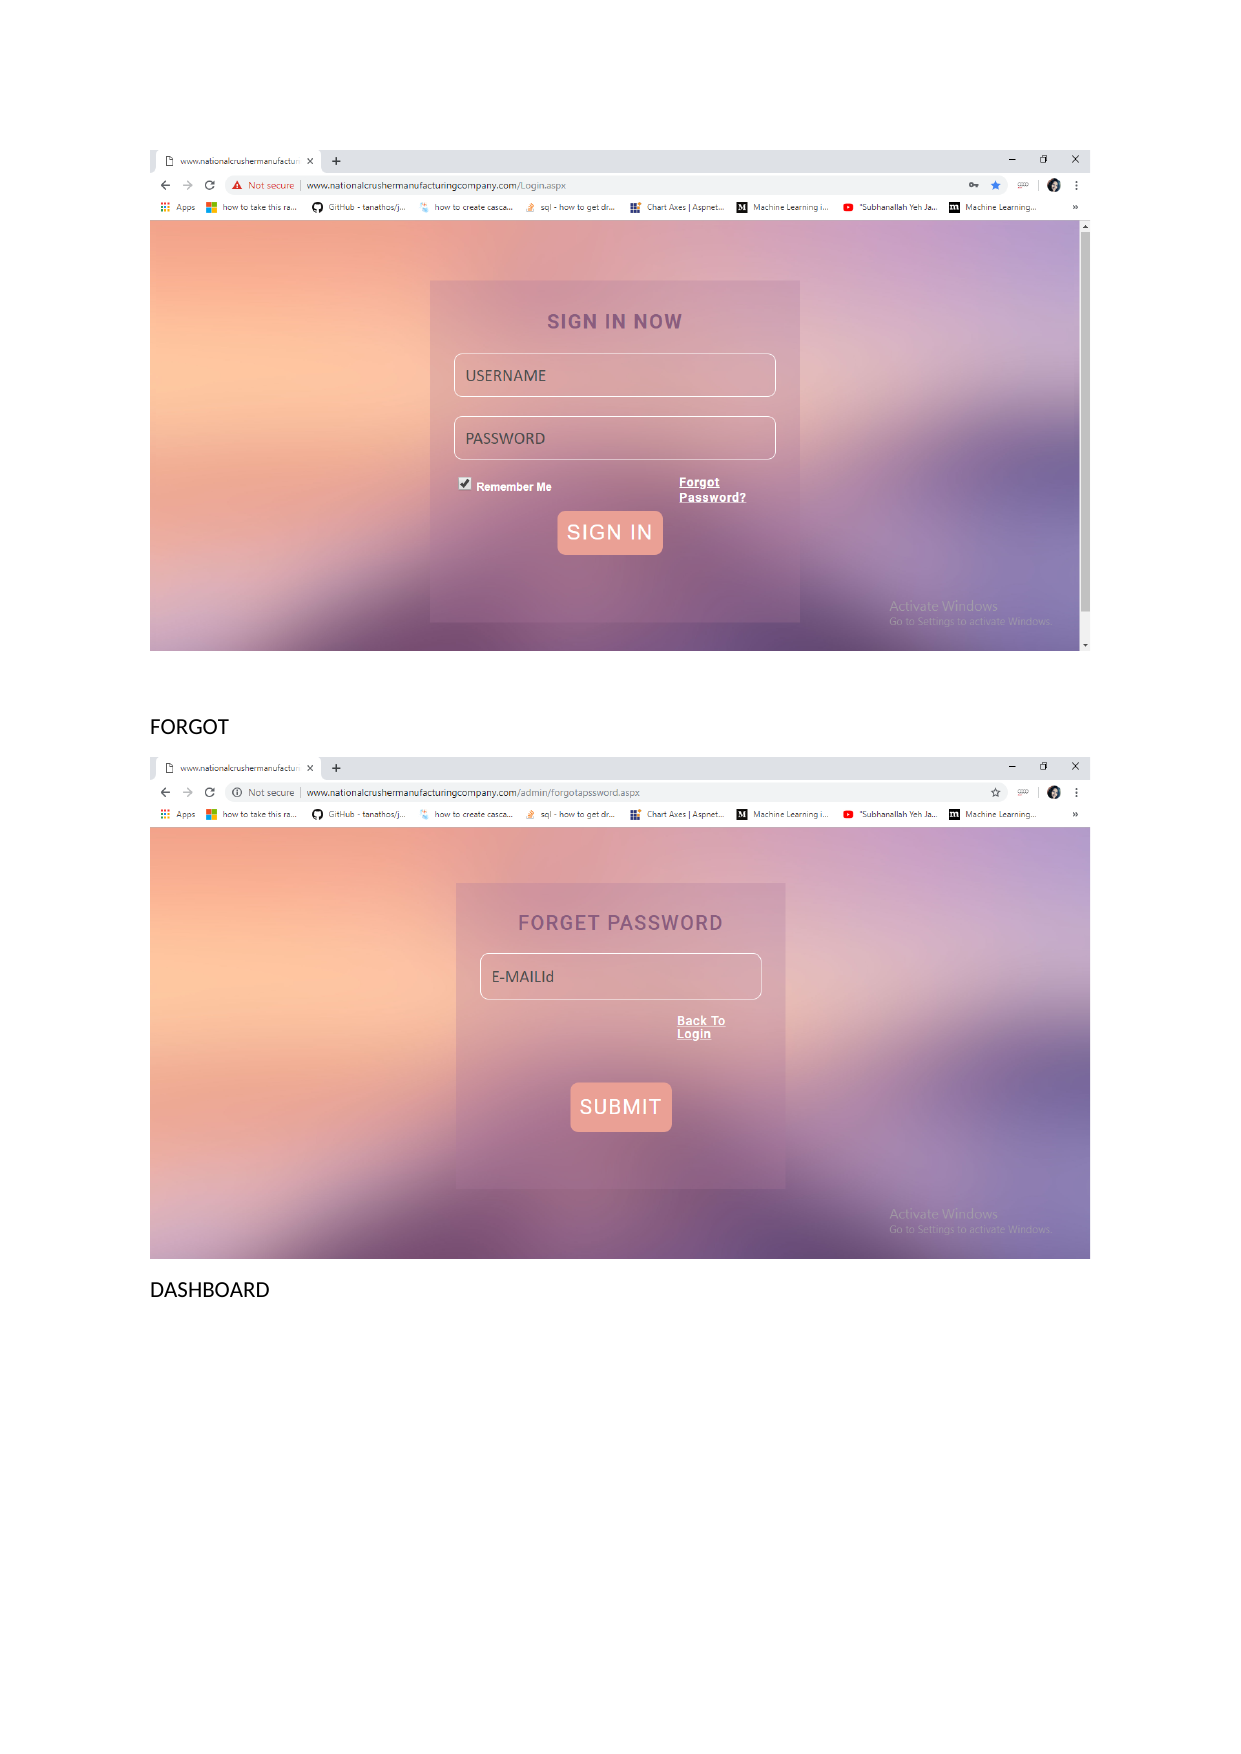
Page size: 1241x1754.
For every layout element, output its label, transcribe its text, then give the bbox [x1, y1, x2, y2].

text FORGOT [150, 712, 1090, 740]
text DASHBOARD [150, 1275, 1090, 1303]
picture [150, 150, 1091, 651]
picture [150, 757, 1091, 1259]
